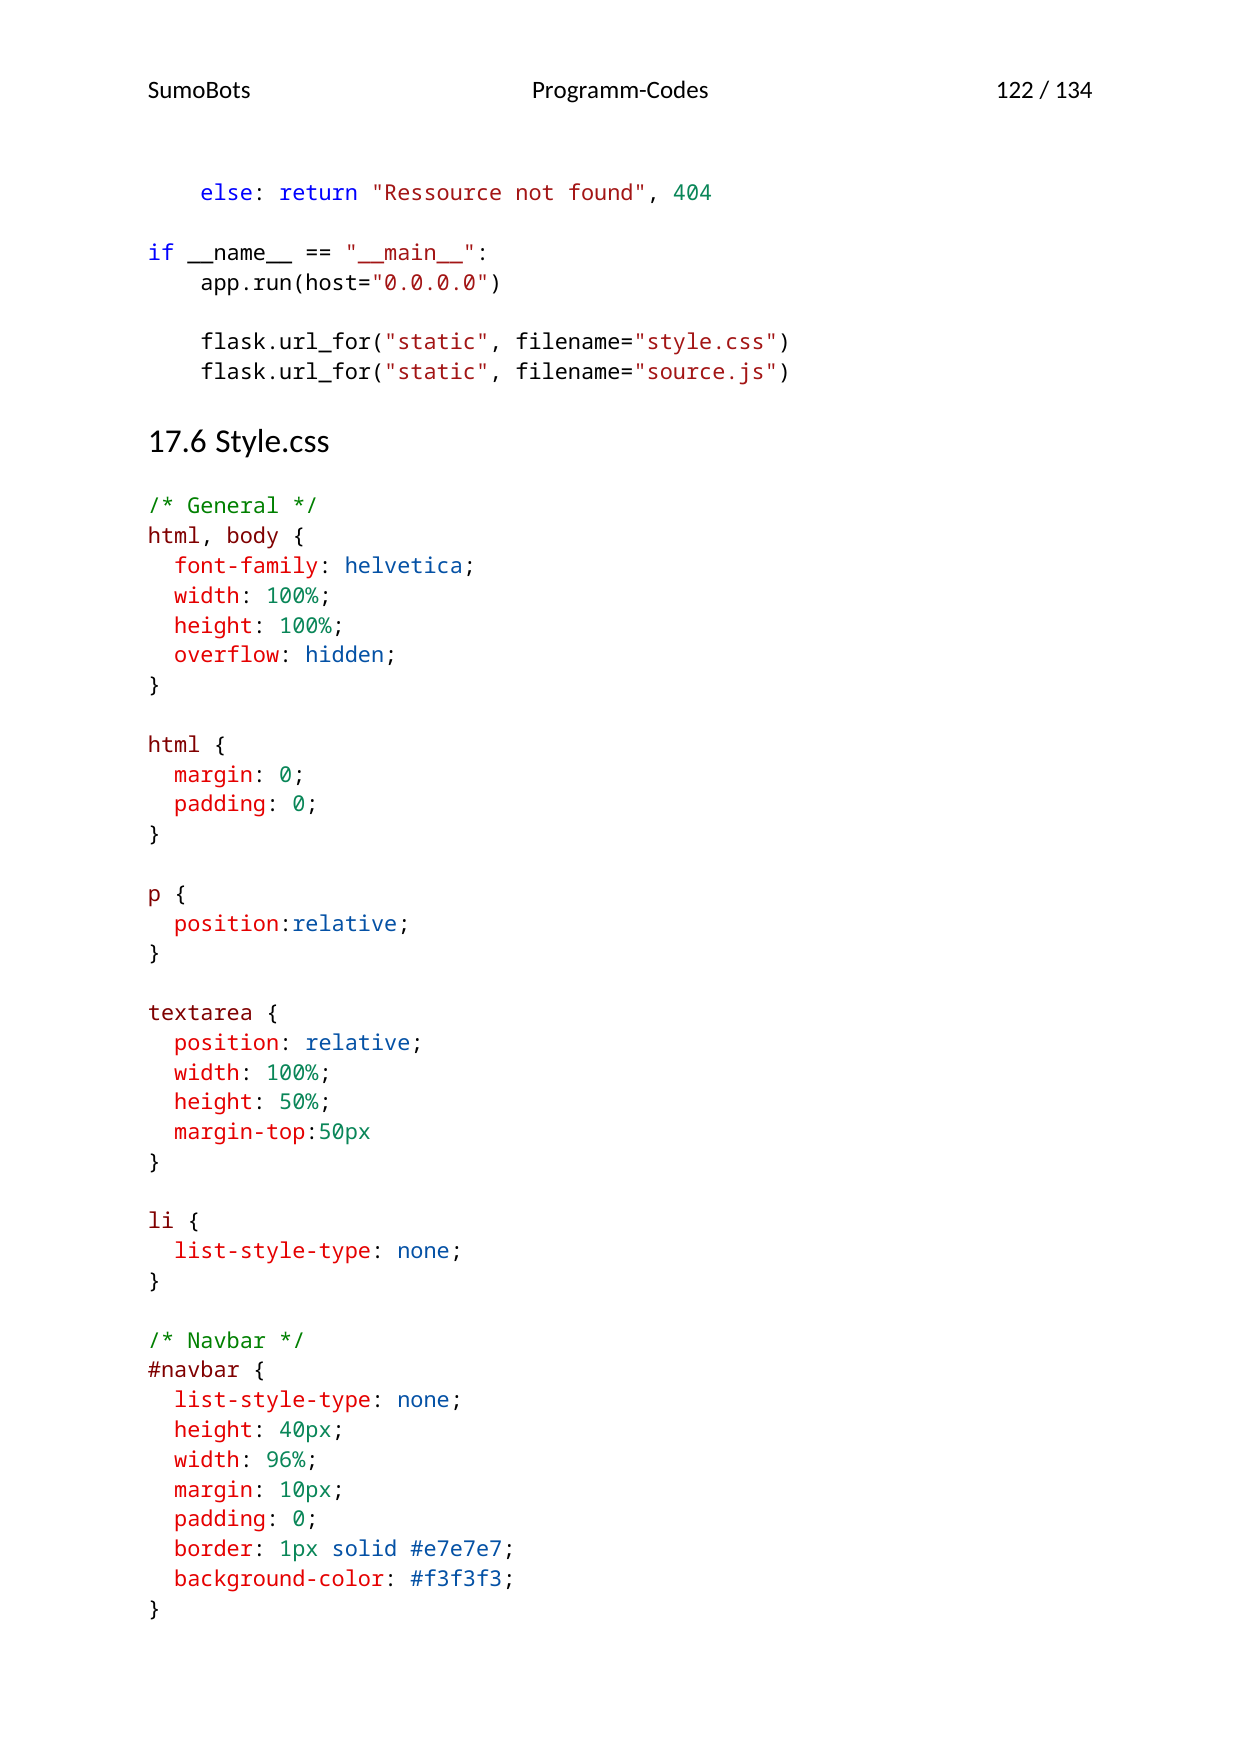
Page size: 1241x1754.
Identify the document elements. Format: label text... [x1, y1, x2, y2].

text height: 100%; [148, 609, 1093, 639]
text width: 100%; [148, 1056, 1093, 1086]
text } [148, 1265, 1093, 1295]
text p { [148, 878, 1093, 907]
text flask.url_for("static", filename="source.js") [148, 356, 1093, 386]
text html { [148, 729, 1093, 758]
text background-color: #f3f3f3; [148, 1563, 1093, 1593]
text margin-top:50px [148, 1116, 1093, 1146]
text /* General */ [148, 490, 1093, 520]
text width: 100%; [148, 580, 1093, 609]
text margin: 10px; [148, 1473, 1093, 1503]
text else: return "Ressource not found", 404 [148, 177, 1093, 207]
text } [148, 1146, 1093, 1176]
text position:relative; [148, 907, 1093, 937]
text position: relative; [148, 1027, 1093, 1056]
text if __name__ == "__main__": [148, 237, 1093, 267]
text list-style-type: none; [148, 1235, 1093, 1265]
text /* Navbar */ [148, 1324, 1093, 1354]
text app.run(host="0.0.0.0") [148, 267, 1093, 297]
text border: 1px solid #e7e7e7; [148, 1533, 1093, 1563]
text margin: 0; [148, 758, 1093, 788]
text list-style-type: none; [148, 1384, 1093, 1414]
text flask.url_for("static", filename="style.css") [148, 326, 1093, 356]
text padding: 0; [148, 788, 1093, 818]
text padding: 0; [148, 1503, 1093, 1533]
text } [148, 669, 1093, 699]
text height: 50%; [148, 1086, 1093, 1116]
text height: 40px; [148, 1414, 1093, 1444]
text html, body { [148, 520, 1093, 550]
text #navbar { [148, 1354, 1093, 1384]
text } [148, 937, 1093, 967]
text } [148, 1593, 1093, 1622]
text } [148, 818, 1093, 848]
text overflow: hidden; [148, 639, 1093, 669]
text li { [148, 1205, 1093, 1235]
text font-family: helvetica; [148, 550, 1093, 580]
text textarea { [148, 997, 1093, 1027]
text width: 96%; [148, 1444, 1093, 1473]
subtitle Style.css [148, 420, 1093, 461]
